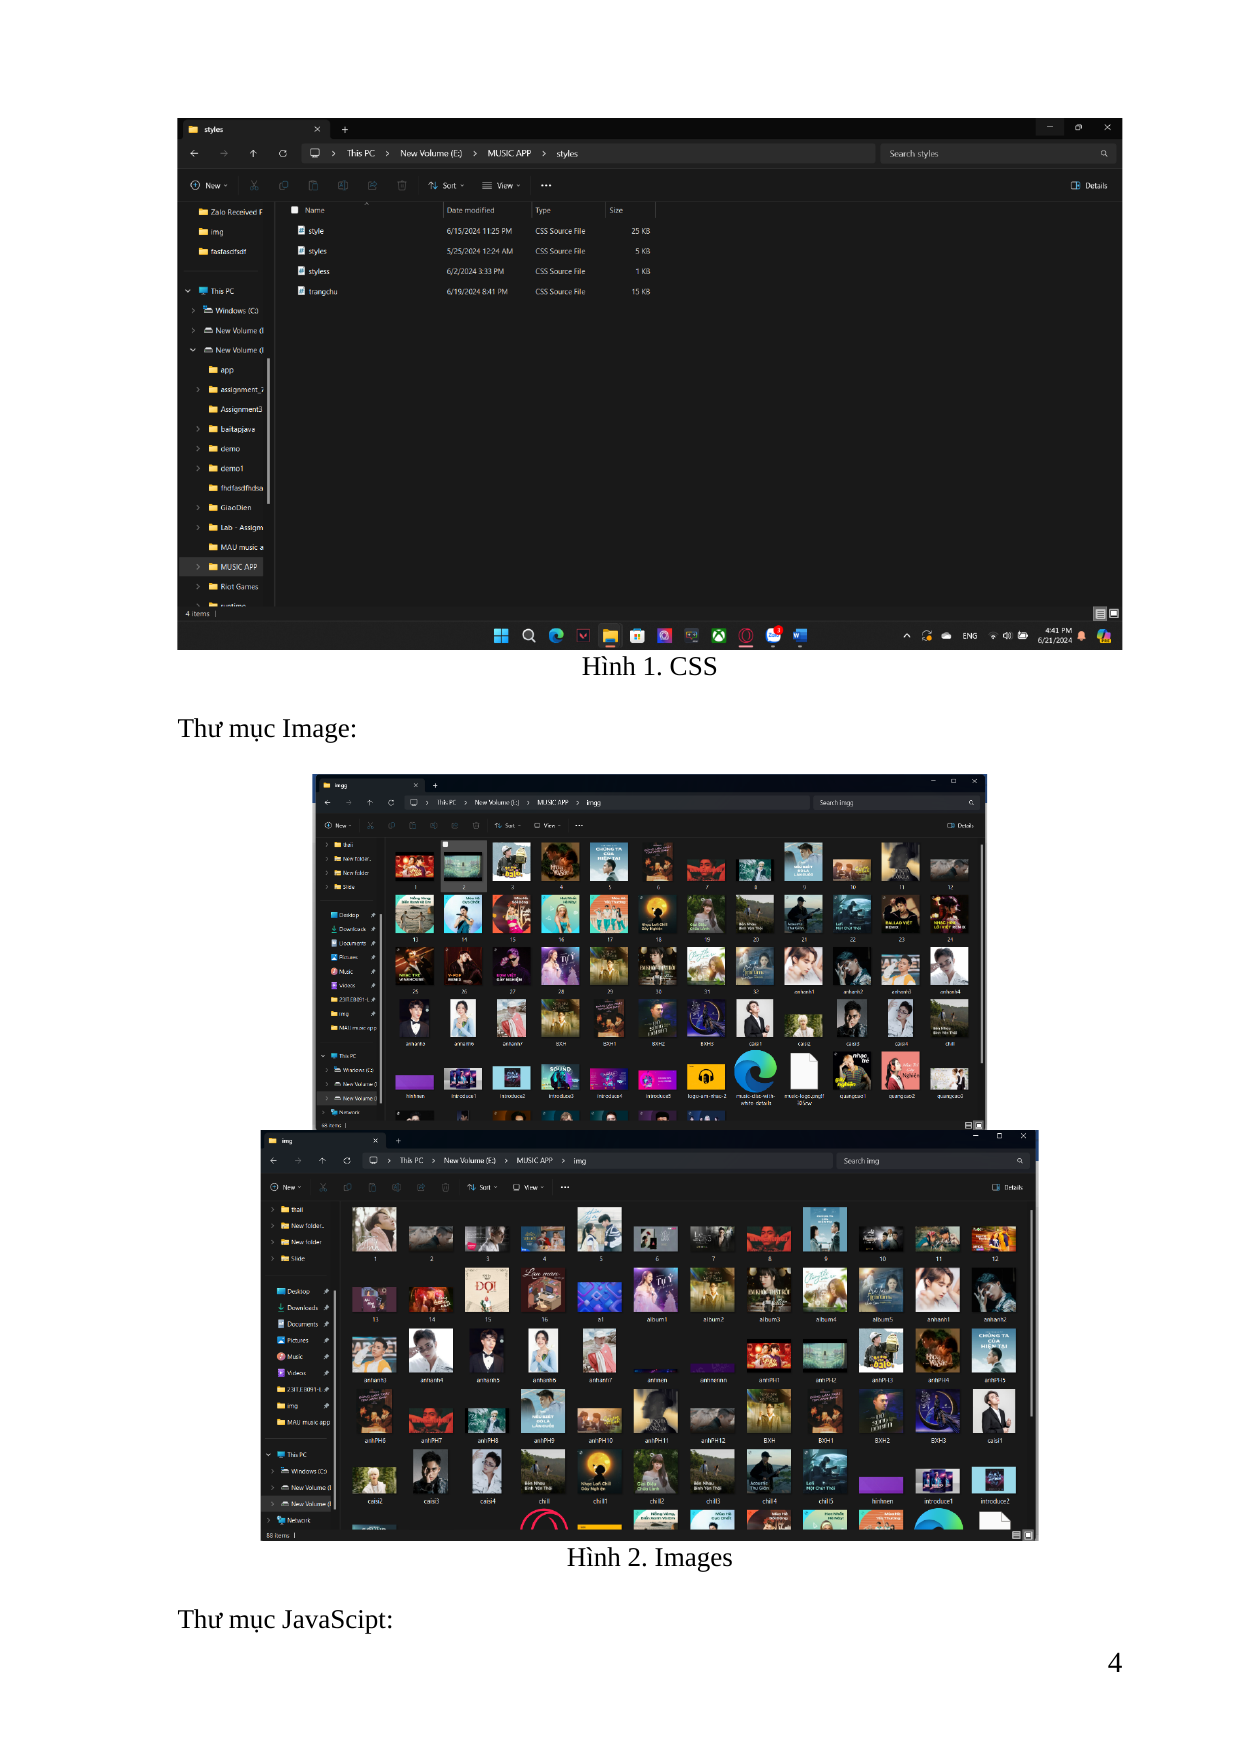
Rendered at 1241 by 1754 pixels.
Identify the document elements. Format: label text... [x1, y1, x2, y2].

text Thư mục JavaScipt: [177, 1603, 1122, 1634]
text Thư mục Image: [177, 712, 1122, 743]
text Hình 1. CSS [177, 650, 1122, 681]
text Hình 2. Images [177, 1541, 1122, 1572]
picture [260, 774, 1039, 1541]
picture [177, 118, 1123, 650]
